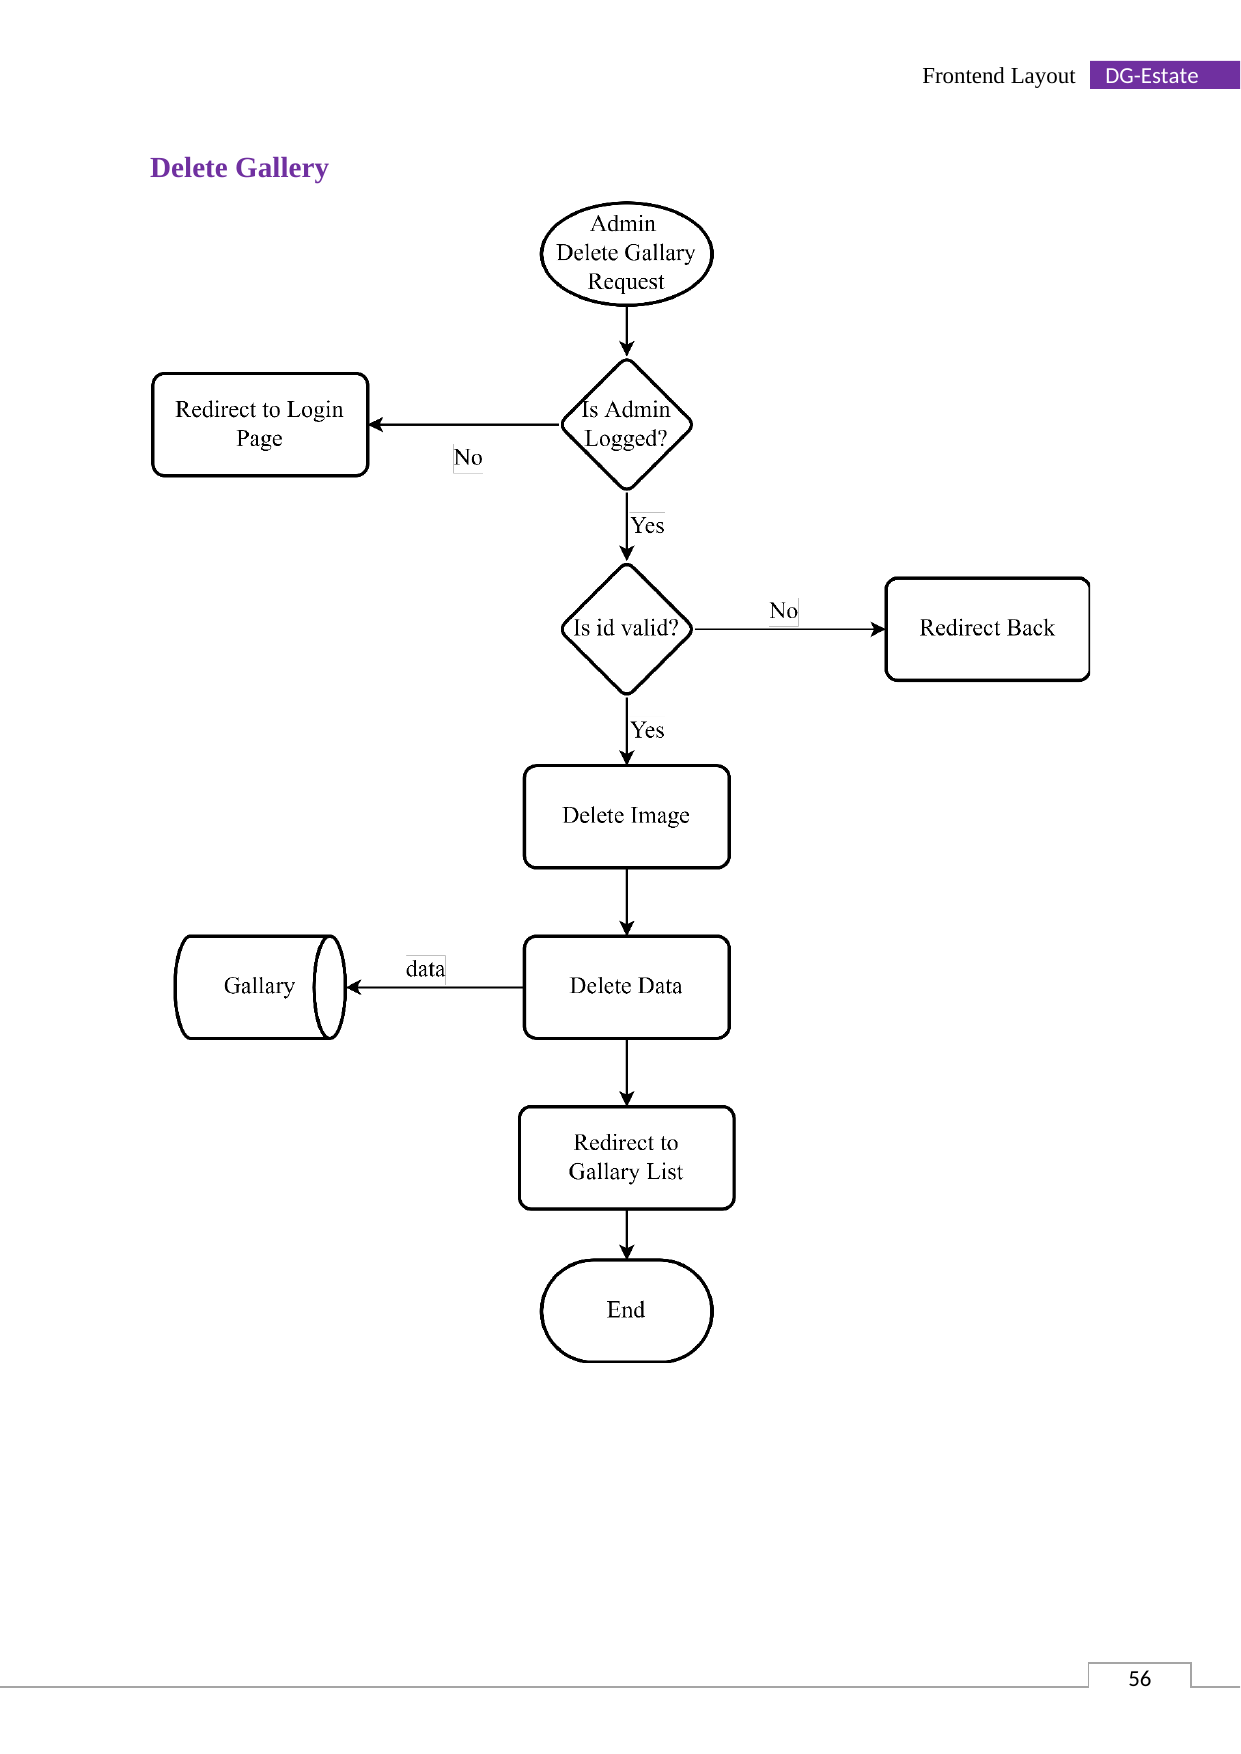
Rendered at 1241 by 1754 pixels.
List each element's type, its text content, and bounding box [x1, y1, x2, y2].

picture [150, 200, 1091, 1363]
title Delete Gallery [150, 150, 1090, 183]
